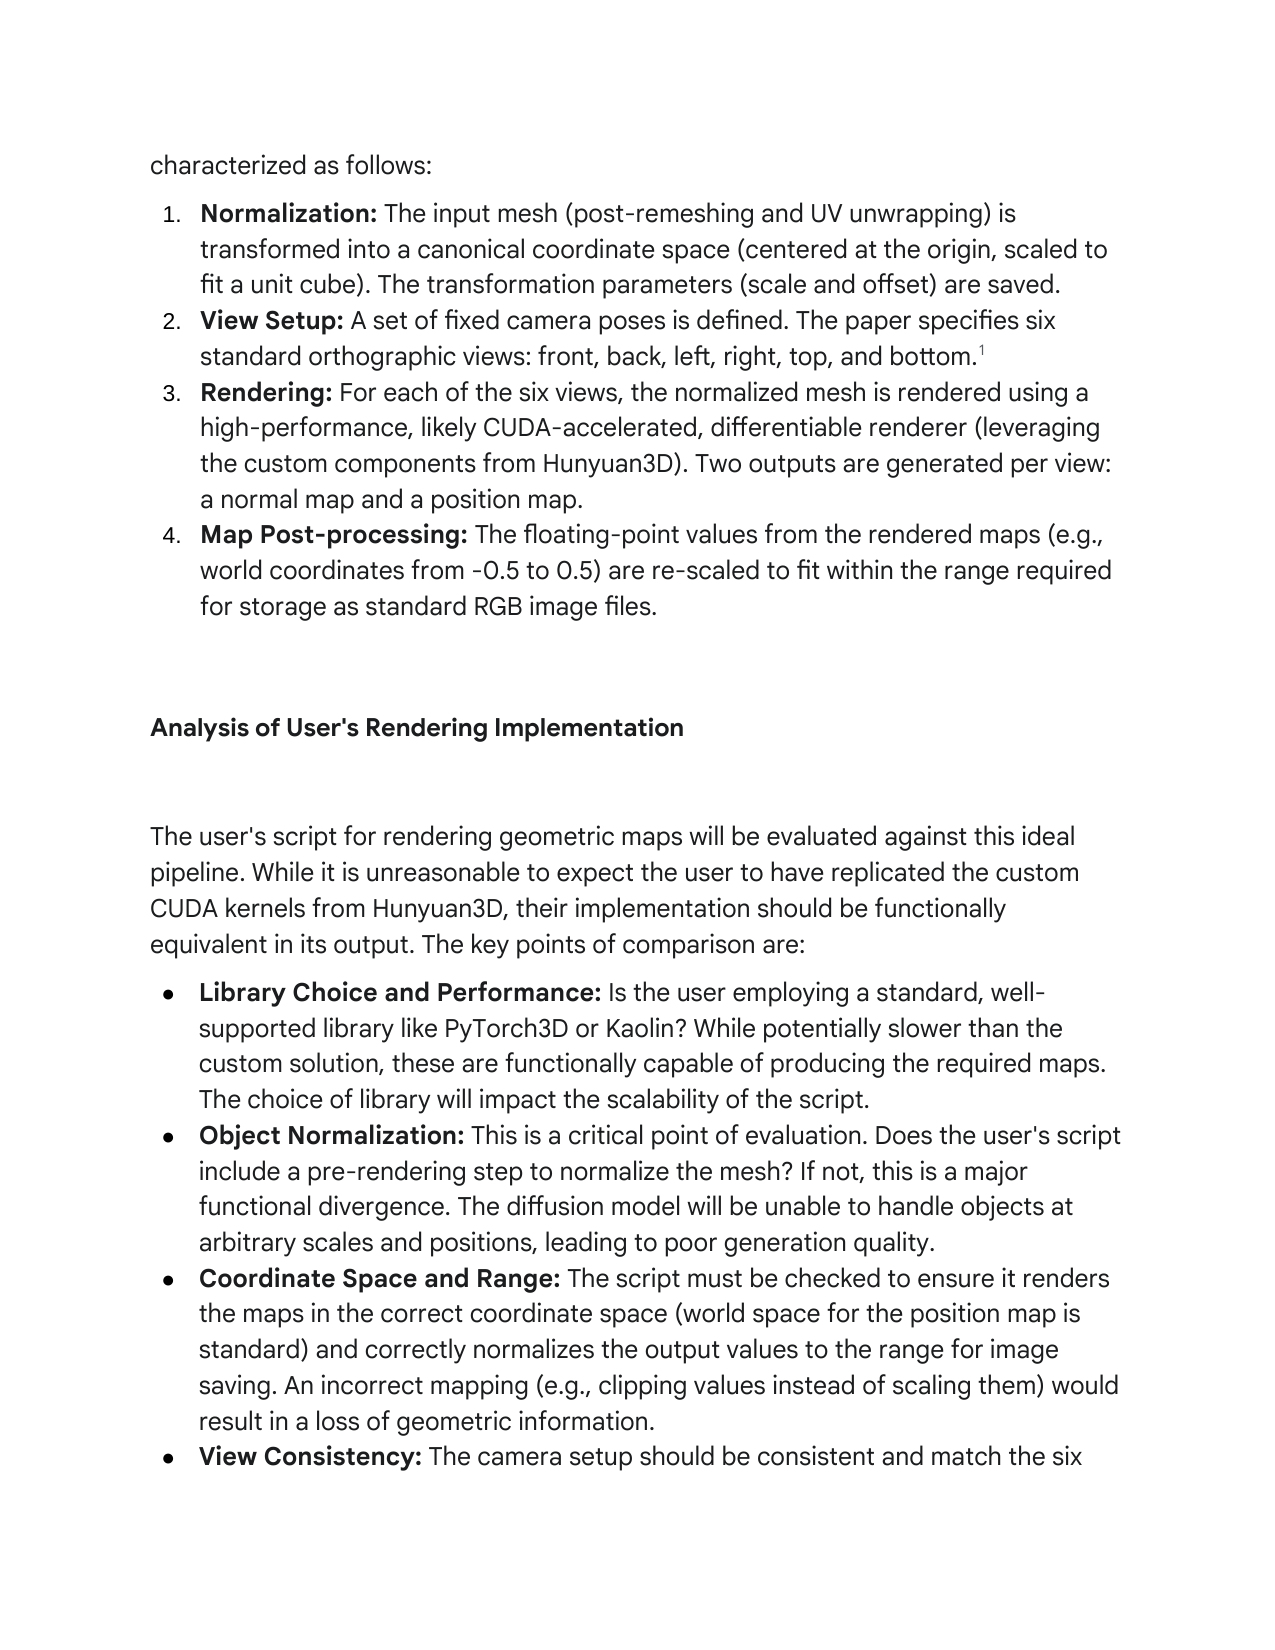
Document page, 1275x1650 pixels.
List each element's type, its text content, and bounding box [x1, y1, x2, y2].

list Coordinate Space and Range: The script must be checked to ensure it renders the maps in the correct coordinate space (world space for the position map is standard) and correctly normalizes the output values to the range for image saving. An incorrect mapping (e.g., clipping values instead of scaling them) would result in a loss of geometric information. [161, 1263, 1125, 1437]
list Normalization: The input mesh (post-remeshing and UV unwrapping) is transformed into a canonical coordinate space (centered at the origin, scaled to fit a unit cube). The transformation parameters (scale and offset) are saved. [162, 198, 1125, 301]
list Object Normalization: This is a critical point of evaluation. Does the user's script include a pre-rendering step to normalize the mesh? If not, this is a major functional divergence. The diffusion model will be unable to handle objects at arbitrary scales and positions, leading to poor generation quality. [161, 1120, 1125, 1258]
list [161, 1442, 1125, 1473]
list Library Choice and Performance: Is the user employing a standard, well-supported library like PyTorch3D or Kaolin? While potentially slower than the custom solution, these are functionally capable of producing the required maps. The choice of library will impact the scalability of the script. [161, 977, 1125, 1116]
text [150, 150, 1125, 181]
list Rendering: For each of the six views, the normalized mesh is rendered using a high-performance, likely CUDA-accelerated, differentiable renderer (leveraging the custom components from Hunyuan3D). Two outputs are generated per view: a normal map and a position map. [162, 377, 1125, 515]
subtitle Analysis of User's Rendering Implementation [150, 713, 1125, 744]
list View Setup: A set of fixed camera poses is defined. The paper specifies six standard orthographic views: front, back, left, right, top, and bottom.1 [162, 305, 1125, 372]
text The user's script for rendering geometric maps will be evaluated against this ideal pipeline. While it is unreasonable to expect the user to have replicated the custom CUDA kernels from Hunyuan3D, their implementation should be functionally equivalent in its output. The key points of comparison are: [150, 822, 1125, 960]
list Map Post-processing: The floating-point values from the rendered maps (e.g., world coordinates from -0.5 to 0.5) are re-scaled to fit within the range required for storage as standard RGB image files. [162, 520, 1125, 623]
